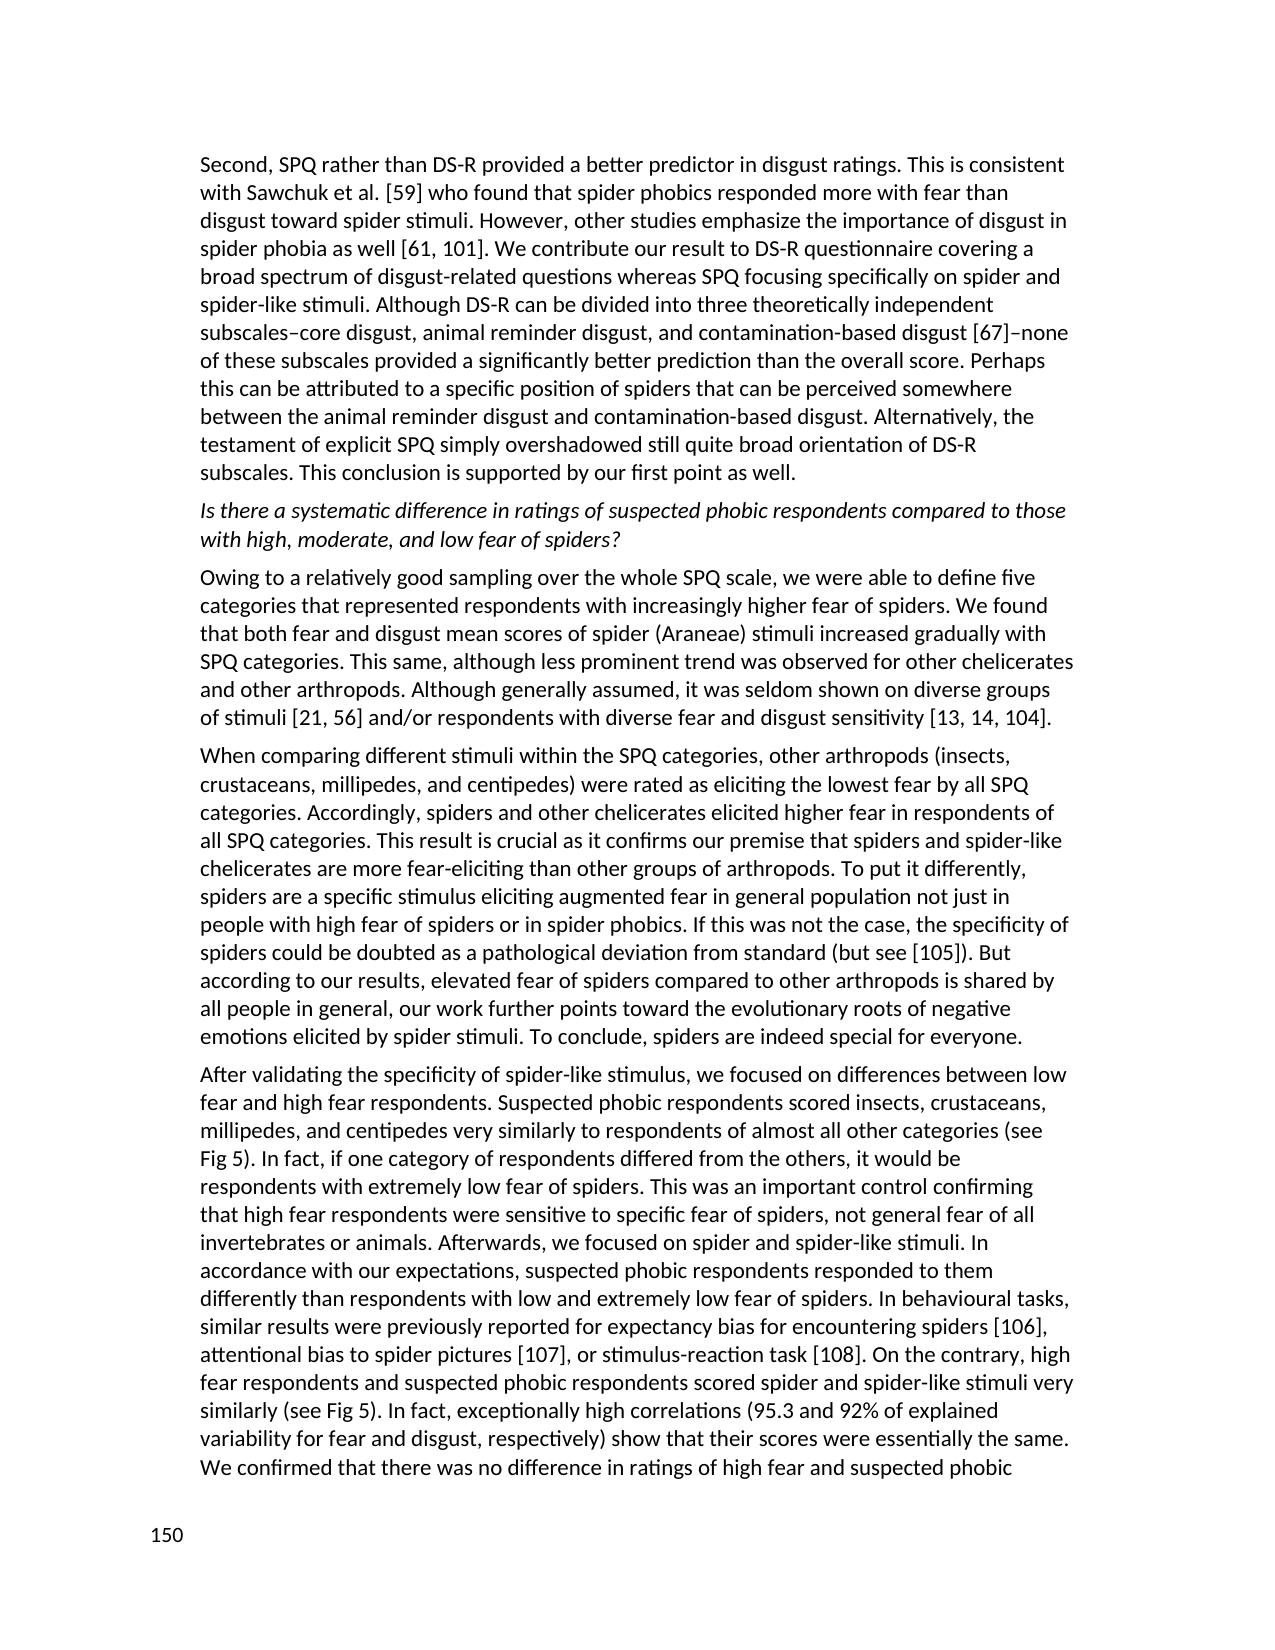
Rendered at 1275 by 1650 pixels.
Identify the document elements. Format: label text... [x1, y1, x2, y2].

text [200, 1060, 1075, 1481]
text Second, SPQ rather than DS-R provided a better predictor in disgust ratings. This is consistent with Sawchuk et al. [59] who found that spider phobics responded more with fear than disgust toward spider stimuli. However, other studies emphasize the importance of disgust in spider phobia as well [61, 101]. We contribute our result to DS-R questionnaire covering a broad spectrum of disgust-related questions whereas SPQ focusing specifically on spider and spider-like stimuli. Although DS-R can be divided into three theoretically independent subscales–core disgust, animal reminder disgust, and contamination-based disgust [67]–none of these subscales provided a significantly better prediction than the overall score. Perhaps this can be attributed to a specific position of spiders that can be perceived somewhere between the animal reminder disgust and contamination-based disgust. Alternatively, the testament of explicit SPQ simply overshadowed still quite broad orientation of DS-R subscales. This conclusion is supported by our first point as well. [200, 150, 1075, 486]
text Is there a systematic difference in ratings of suspected phobic respondents compared to those with high, moderate, and low fear of spiders? [200, 497, 1075, 553]
text Owing to a relatively good sampling over the whole SPQ scale, we were able to define five categories that represented respondents with increasingly higher fear of spiders. We found that both fear and disgust mean scores of spider (Araneae) stimuli increased gradually with SPQ categories. This same, although less prominent trend was observed for other chelicerates and other arthropods. Although generally assumed, it was seldom shown on diverse groups of stimuli [21, 56] and/or respondents with diverse fear and disgust sensitivity [13, 14, 104]. [200, 563, 1075, 731]
text When comparing different stimuli within the SPQ categories, other arthropods (insects, crustaceans, millipedes, and centipedes) were rated as eliciting the lowest fear by all SPQ categories. Accordingly, spiders and other chelicerates elicited higher fear in respondents of all SPQ categories. This result is crucial as it confirms our premise that spiders and spider-like chelicerates are more fear-eliciting than other groups of arthropods. To put it differently, spiders are a specific stimulus eliciting augmented fear in general population not just in people with high fear of spiders or in spider phobics. If this was not the case, the specificity of spiders could be doubted as a pathological deviation from standard (but see [105]). But according to our results, elevated fear of spiders compared to other arthropods is shared by all people in general, our work further points toward the evolutionary roots of negative emotions elicited by spider stimuli. To conclude, spiders are indeed special for everyone. [200, 742, 1075, 1050]
